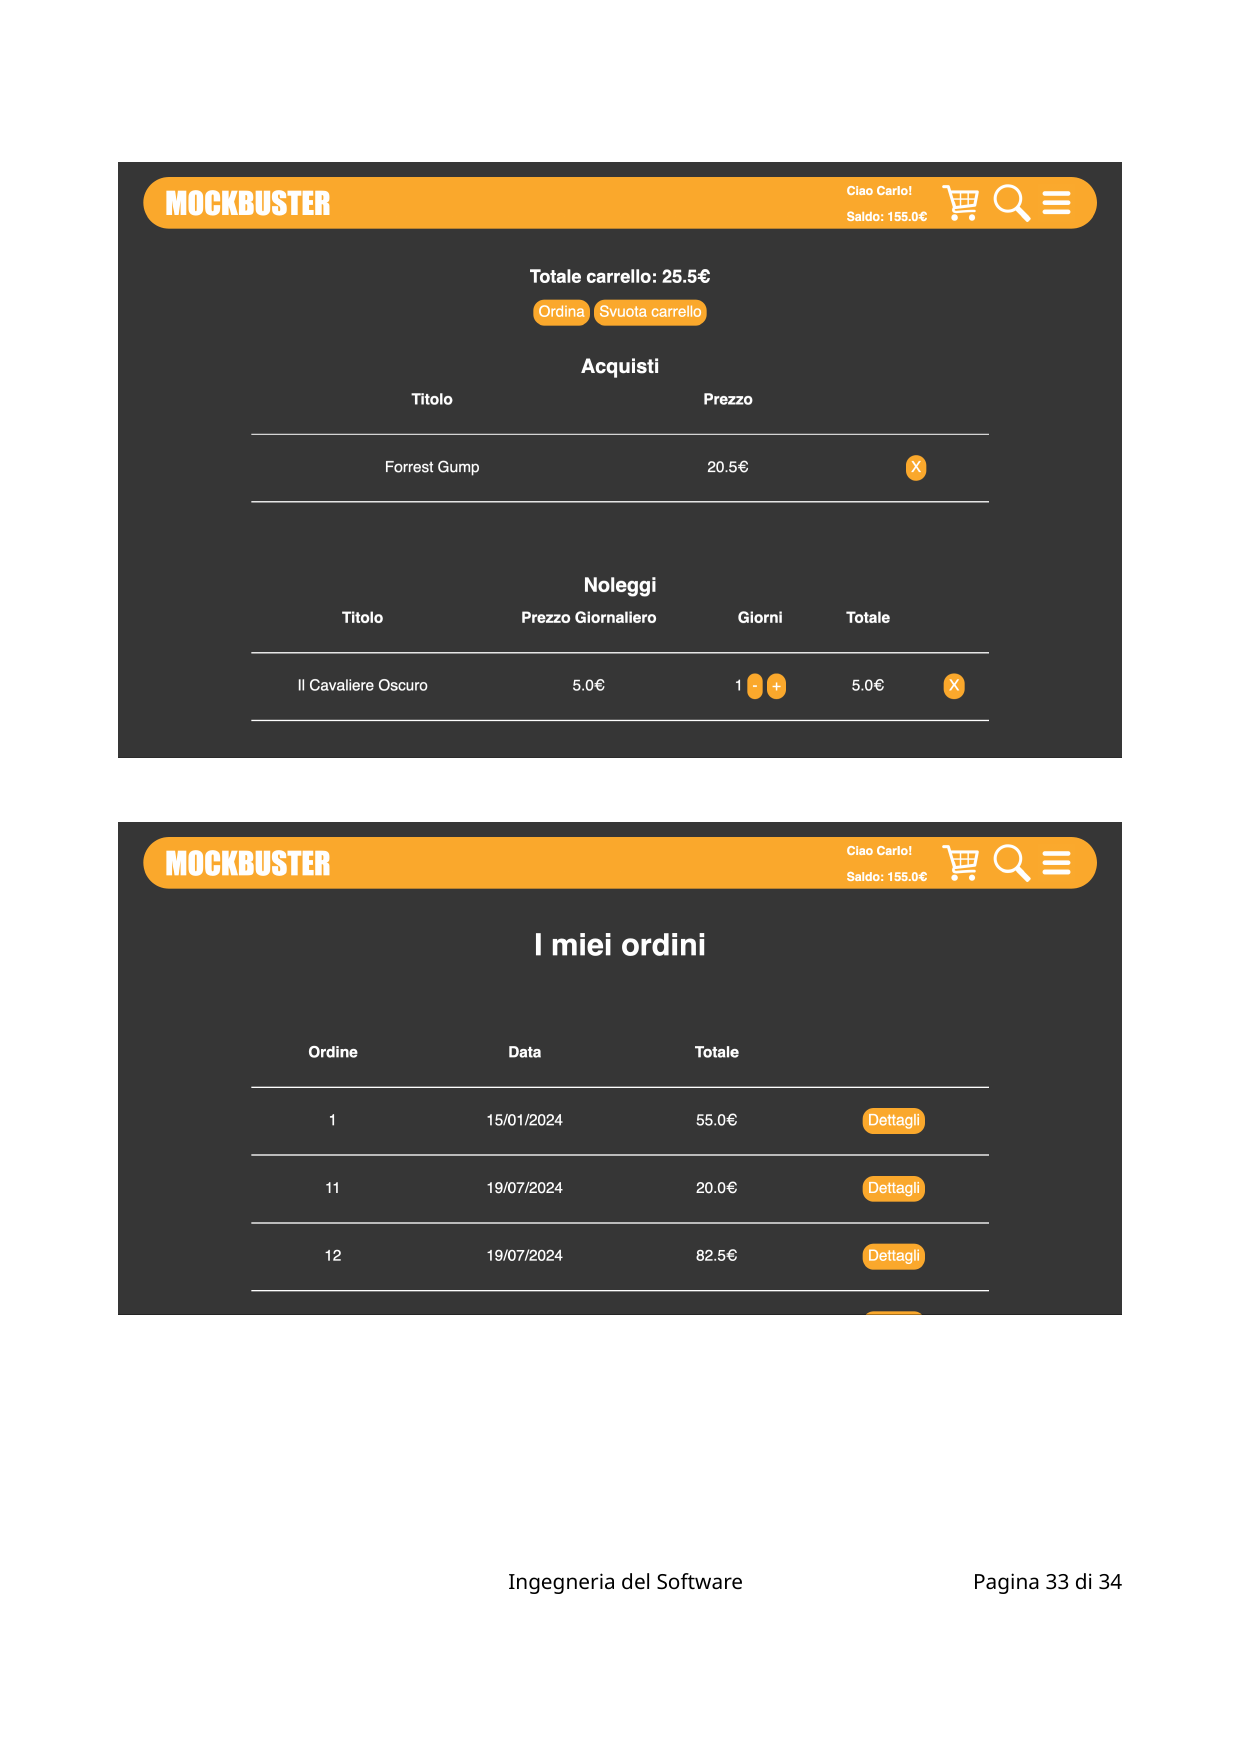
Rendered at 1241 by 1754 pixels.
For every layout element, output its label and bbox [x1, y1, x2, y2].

picture [118, 822, 1122, 1315]
picture [118, 162, 1122, 758]
